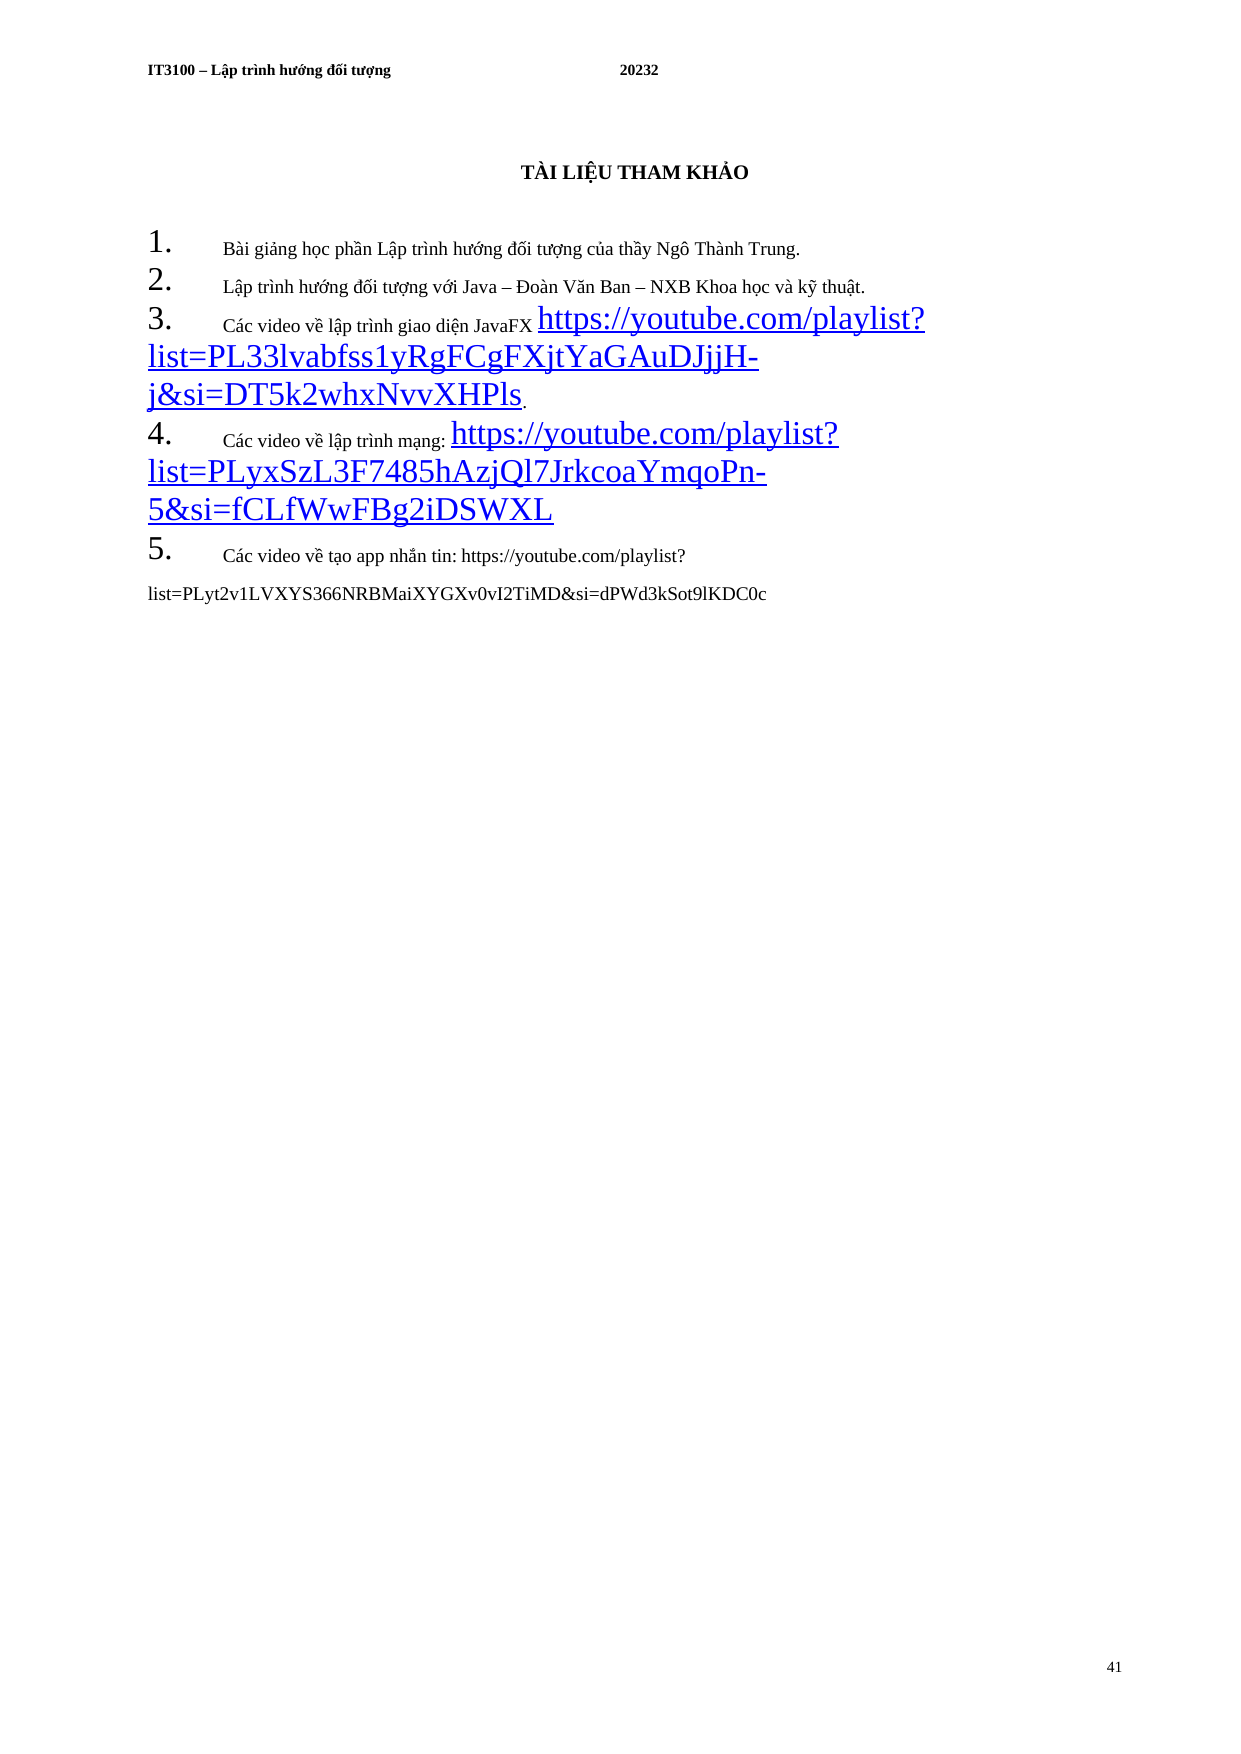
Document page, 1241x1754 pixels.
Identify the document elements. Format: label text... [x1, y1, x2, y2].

list Lập trình hướng đối tượng với Java – Đoàn Văn Ban – NXB Khoa học và kỹ thuật. [147, 260, 1122, 298]
list Các video về lập trình giao diện JavaFX https://youtube.com/playlist?list=PL33lvabfss1yRgFCgFXjtYaGAuDJjjH-j&si=DT5k2whxNvvXHPls. [147, 298, 1122, 413]
list Bài giảng học phần Lập trình hướng đối tượng của thầy Ngô Thành Trung. [147, 221, 1122, 260]
list Các video về tạo app nhắn tin: https://youtube.com/playlist?list=PLyt2v1LVXYS366NRBMaiXYGXv0vI2TiMD&si=dPWd3kSot9lKDC0c [147, 528, 1122, 605]
list Các video về lập trình mạng: https://youtube.com/playlist?list=PLyxSzL3F7485hAzjQl7JrkcoaYmqoPn-5&si=fCLfWwFBg2iDSWXL [147, 413, 1122, 528]
subtitle TÀI LIỆU THAM KHẢO [147, 143, 1122, 184]
